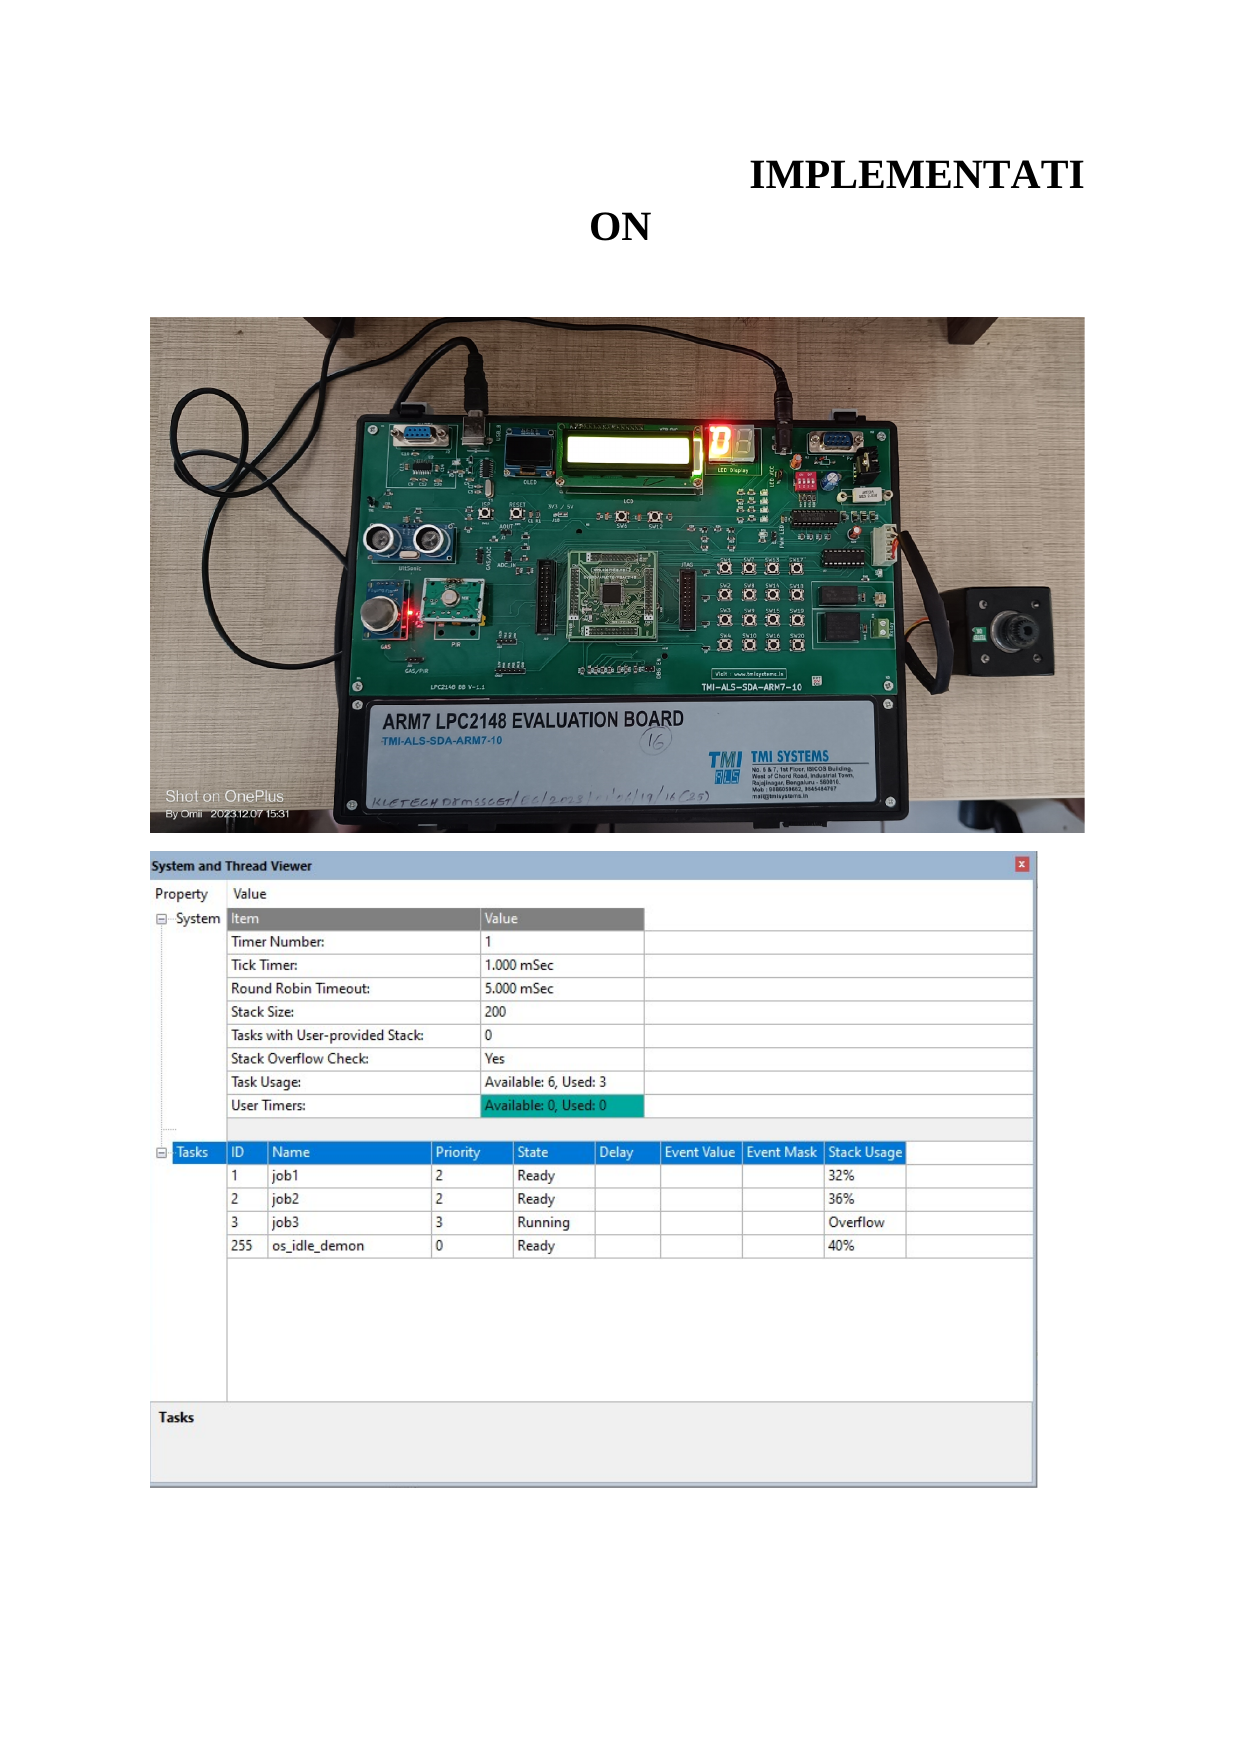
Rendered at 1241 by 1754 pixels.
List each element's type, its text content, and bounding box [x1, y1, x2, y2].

picture [150, 851, 1038, 1488]
picture [150, 317, 1085, 833]
text IMPLEMENTATION [150, 150, 1090, 249]
